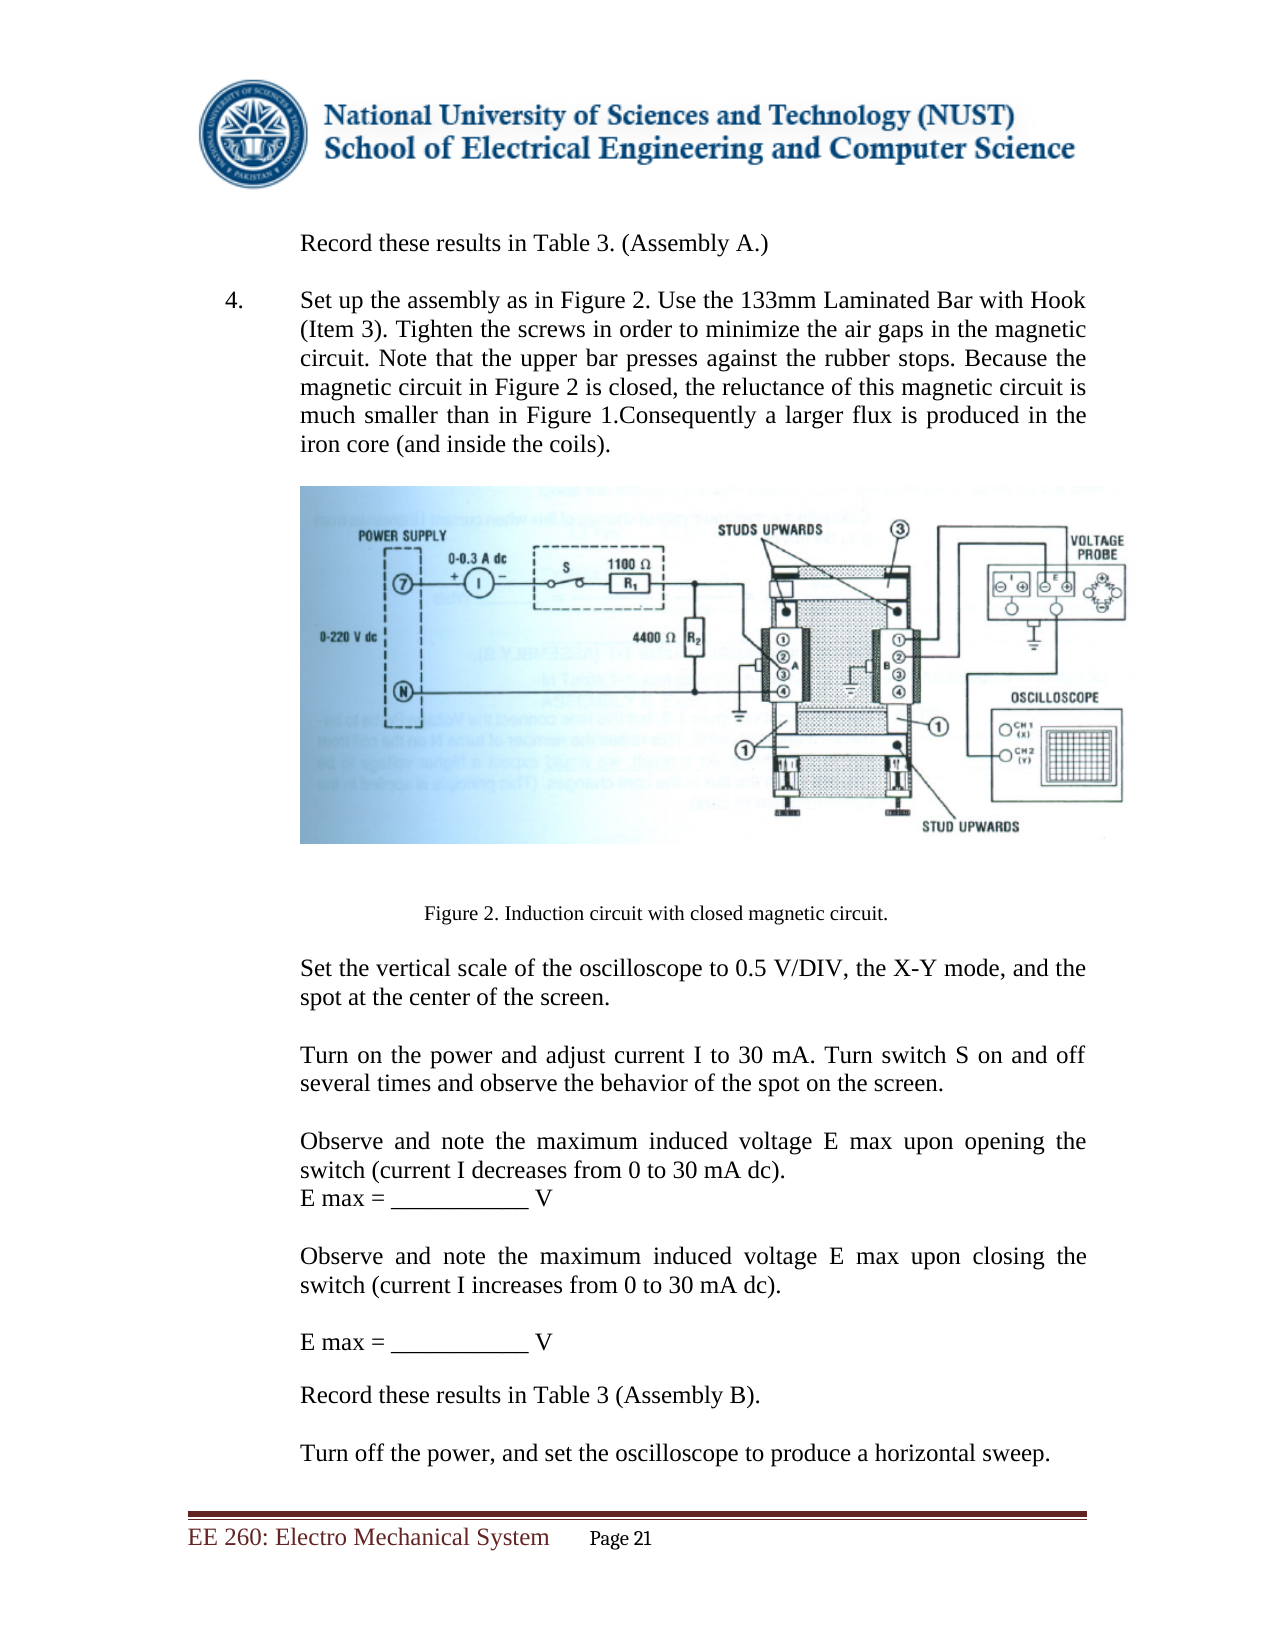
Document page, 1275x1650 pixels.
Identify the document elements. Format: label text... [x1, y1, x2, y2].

text Set the vertical scale of the oscilloscope to 0.5 V/DIV, the X-Y mode, and the spot at the center of the screen. [300, 953, 1087, 1011]
text Record these results in Table 3. (Assembly A.) [300, 228, 1087, 257]
text Figure 2. Induction circuit with closed magnetic circuit. [225, 901, 1087, 925]
picture [187, 75, 1088, 199]
text Record these results in Table 3 (Assembly B). [300, 1380, 1087, 1409]
text E max = ___________ V [300, 1183, 1087, 1212]
text Turn off the power, and set the oscilloscope to produce a horizontal sweep. [300, 1438, 1087, 1466]
list Set up the assembly as in Figure 2. Use the 133mm Laminated Bar with Hook (Item 3). Tighten the screws in order to minimize the air gaps in the magnetic circuit. Note that the upper bar presses against the rubber stops. Because the magnetic circuit in Figure 2 is closed, the reluctance of this magnetic circuit is much smaller than in Figure 1.Consequently a larger flux is produced in the iron core (and inside the coils). [225, 285, 1087, 458]
text Turn on the power and adjust current I to 30 mA. Turn switch S on and off several times and observe the behavior of the spot on the screen. [300, 1040, 1087, 1097]
text Observe and note the maximum induced voltage E max upon opening the switch (current I decreases from 0 to 30 mA dc). [300, 1126, 1087, 1183]
picture [300, 486, 1141, 844]
text E max = ___________ V [300, 1327, 1087, 1356]
text Observe and note the maximum induced voltage E max upon closing the switch (current I increases from 0 to 30 mA dc). [300, 1241, 1087, 1298]
